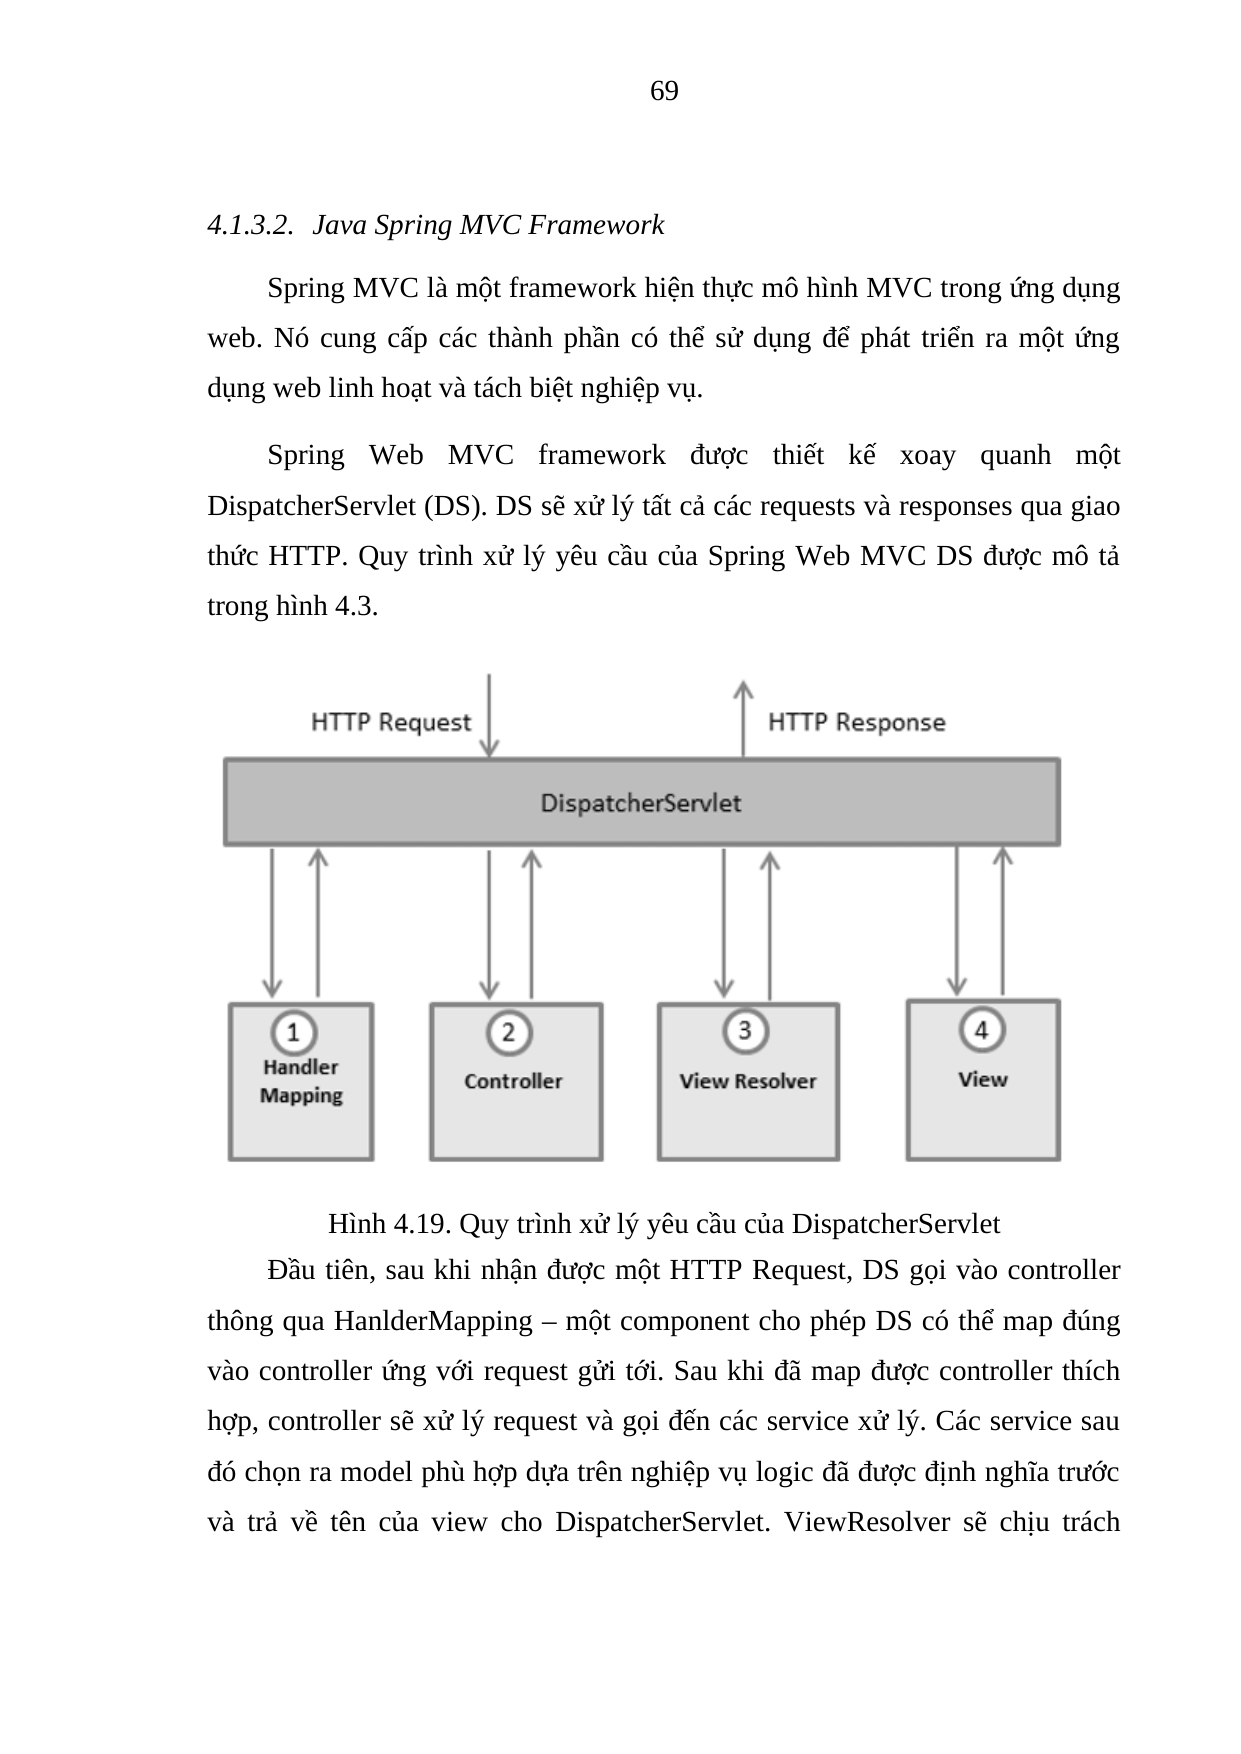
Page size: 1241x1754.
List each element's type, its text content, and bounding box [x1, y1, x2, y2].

subtitle Java Spring MVC Framework [207, 207, 1122, 241]
text Spring Web MVC framework được thiết kế xoay quanh một DispatcherServlet (DS). DS sẽ xử lý tất cả các requests và responses qua giao thức HTTP. Quy trình xử lý yêu cầu của Spring Web MVC DS được mô tả trong hình 4.3. [207, 437, 1122, 622]
text Spring MVC là một framework hiện thực mô hình MVC trong ứng dụng web. Nó cung cấp các thành phần có thể sử dụng để phát triển ra một ứng dụng web linh hoạt và tách biệt nghiệp vụ. [207, 270, 1122, 404]
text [207, 1252, 1122, 1537]
picture [207, 655, 1074, 1173]
